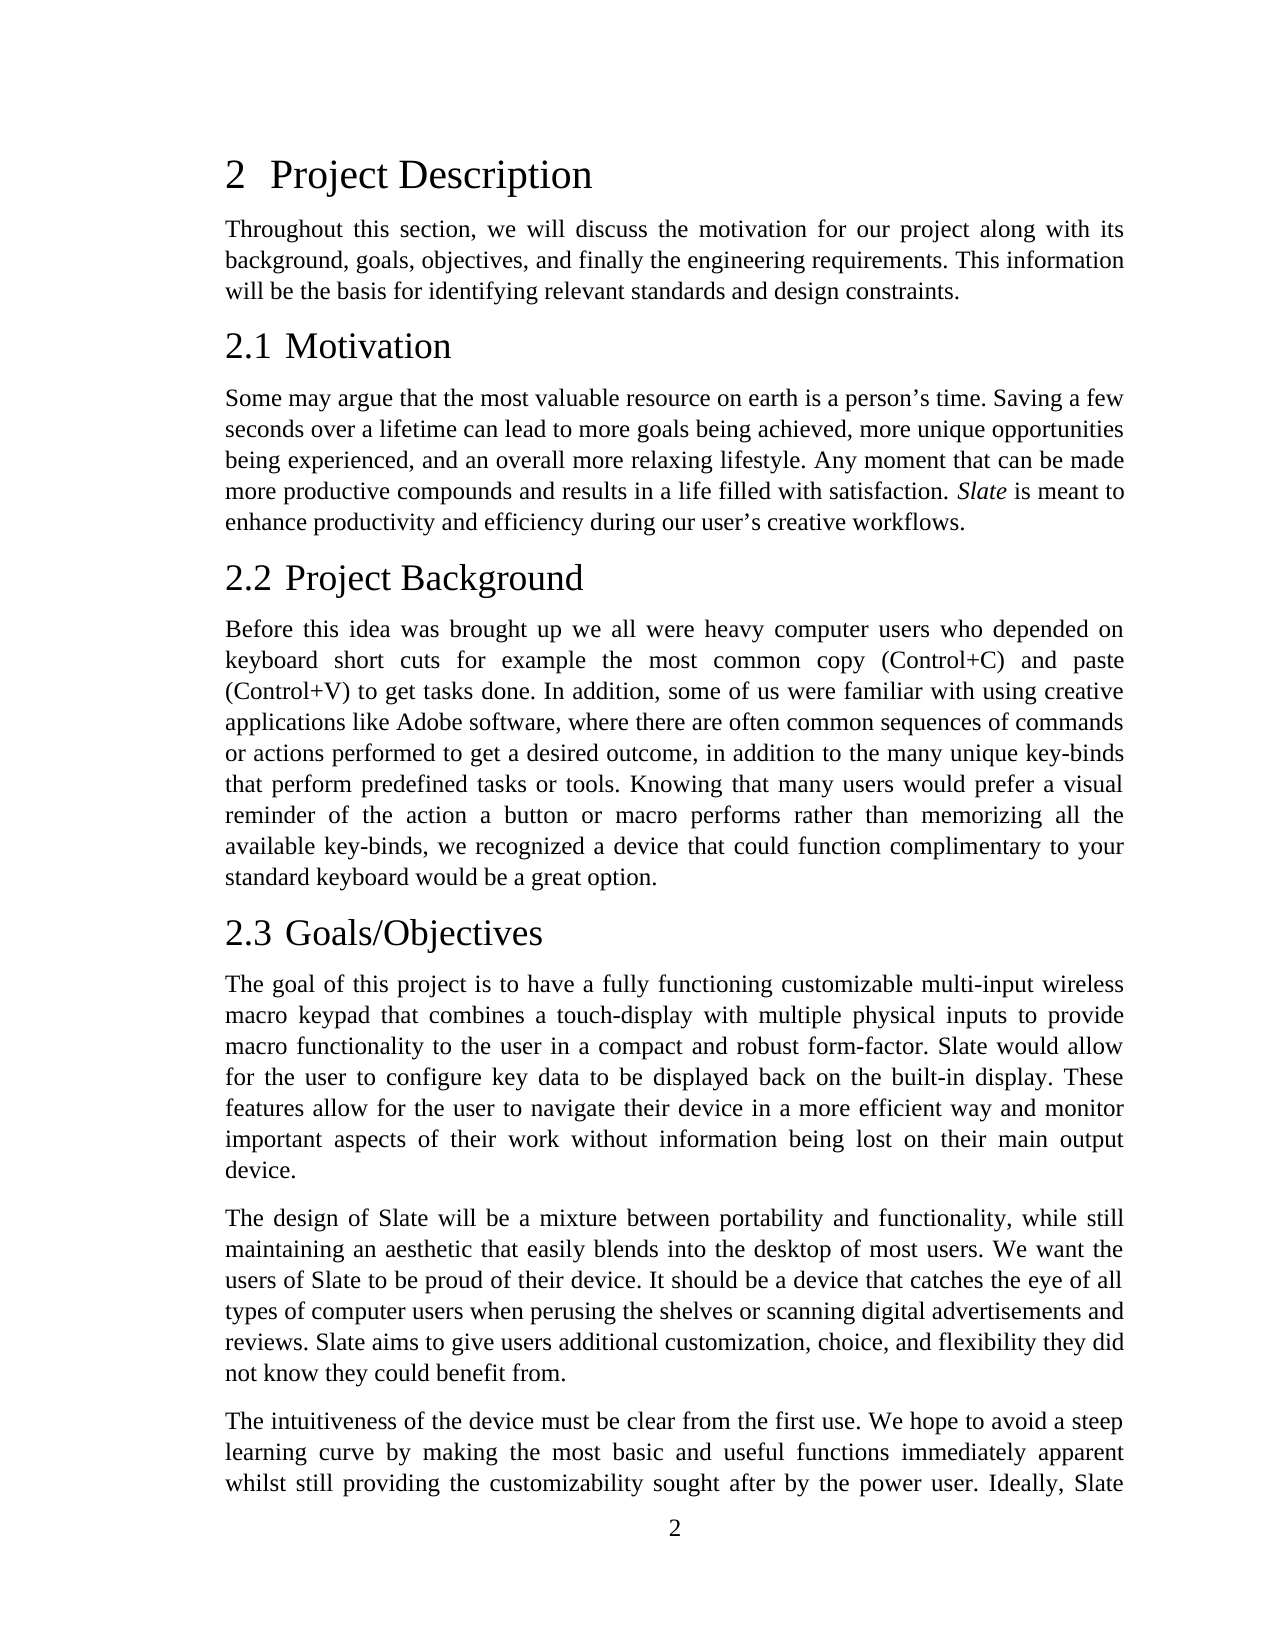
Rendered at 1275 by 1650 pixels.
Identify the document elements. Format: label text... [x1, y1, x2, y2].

subtitle Project Description [225, 150, 1125, 198]
text Some may argue that the most valuable resource on earth is a person’s time. Saving a few seconds over a lifetime can lead to more goals being achieved, more unique opportunities being experienced, and an overall more relaxing lifestyle. Any moment that can be made more productive compounds and results in a life filled with satisfaction. Slate is meant to enhance productivity and efficiency during our user’s creative workflows. [225, 383, 1125, 536]
subtitle Motivation [225, 324, 1125, 367]
subtitle Goals/Objectives [225, 910, 1125, 953]
text The goal of this project is to have a fully functioning customizable multi-input wireless macro keypad that combines a touch-display with multiple physical inputs to provide macro functionality to the user in a compact and robust form-factor. Slate would allow for the user to configure key data to be displayed back on the built-in display. These features allow for the user to navigate their device in a more efficient way and monitor important aspects of their work without information being lost on their main output device. [225, 969, 1125, 1184]
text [225, 1406, 1125, 1497]
text Throughout this section, we will discuss the motivation for our project along with its background, goals, objectives, and finally the engineering requirements. This information will be the basis for identifying relevant standards and design constraints. [225, 214, 1125, 305]
text Before this idea was brought up we all were heavy computer users who depended on keyboard short cuts for example the most common copy (Control+C) and paste (Control+V) to get tasks done. In addition, some of us were familiar with using creative applications like Adobe software, where there are often common sequences of commands or actions performed to get a desired outcome, in addition to the many unique key-binds that perform predefined tasks or tools. Knowing that many users would prefer a visual reminder of the action a button or macro performs rather than memorizing all the available key-binds, we recognized a device that could function complimentary to your standard keyboard would be a great option. [225, 614, 1125, 891]
subtitle Project Background [225, 555, 1125, 598]
text The design of Slate will be a mixture between portability and functionality, while still maintaining an aesthetic that easily blends into the desktop of most users. We want the users of Slate to be proud of their device. It should be a device that catches the eye of all types of computer users when perusing the shelves or scanning digital advertisements and reviews. Slate aims to give users additional customization, choice, and flexibility they did not know they could benefit from. [225, 1203, 1125, 1387]
